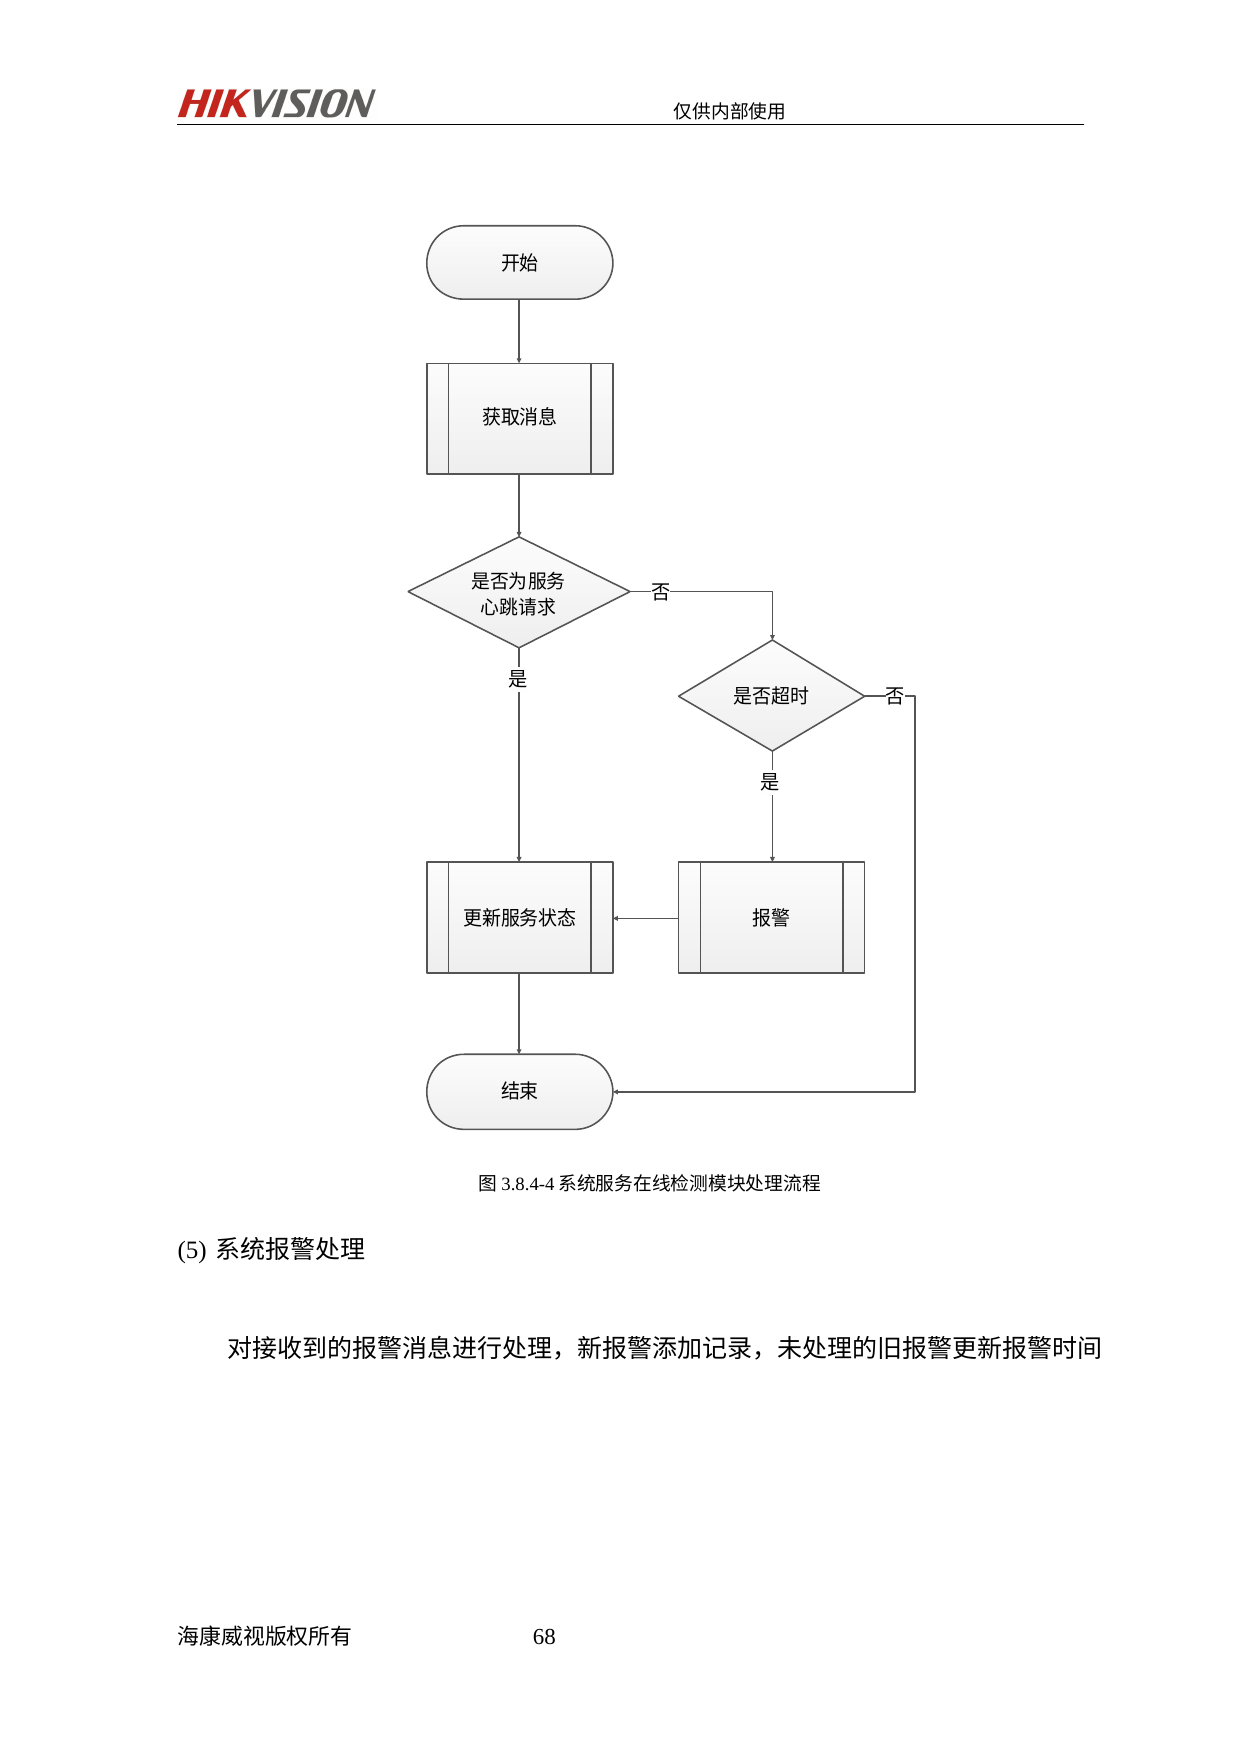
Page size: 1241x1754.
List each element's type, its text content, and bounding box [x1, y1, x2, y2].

text 对接收到的报警消息进行处理，新报警添加记录，未处理的旧报警更新报警时间 [215, 1314, 1122, 1379]
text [177, 193, 1122, 1135]
text 图3.8.4-4系统服务在线检测模块处理流程 [177, 1166, 1122, 1198]
picture [177, 88, 379, 119]
list 系统报警处理 [177, 1215, 1122, 1280]
